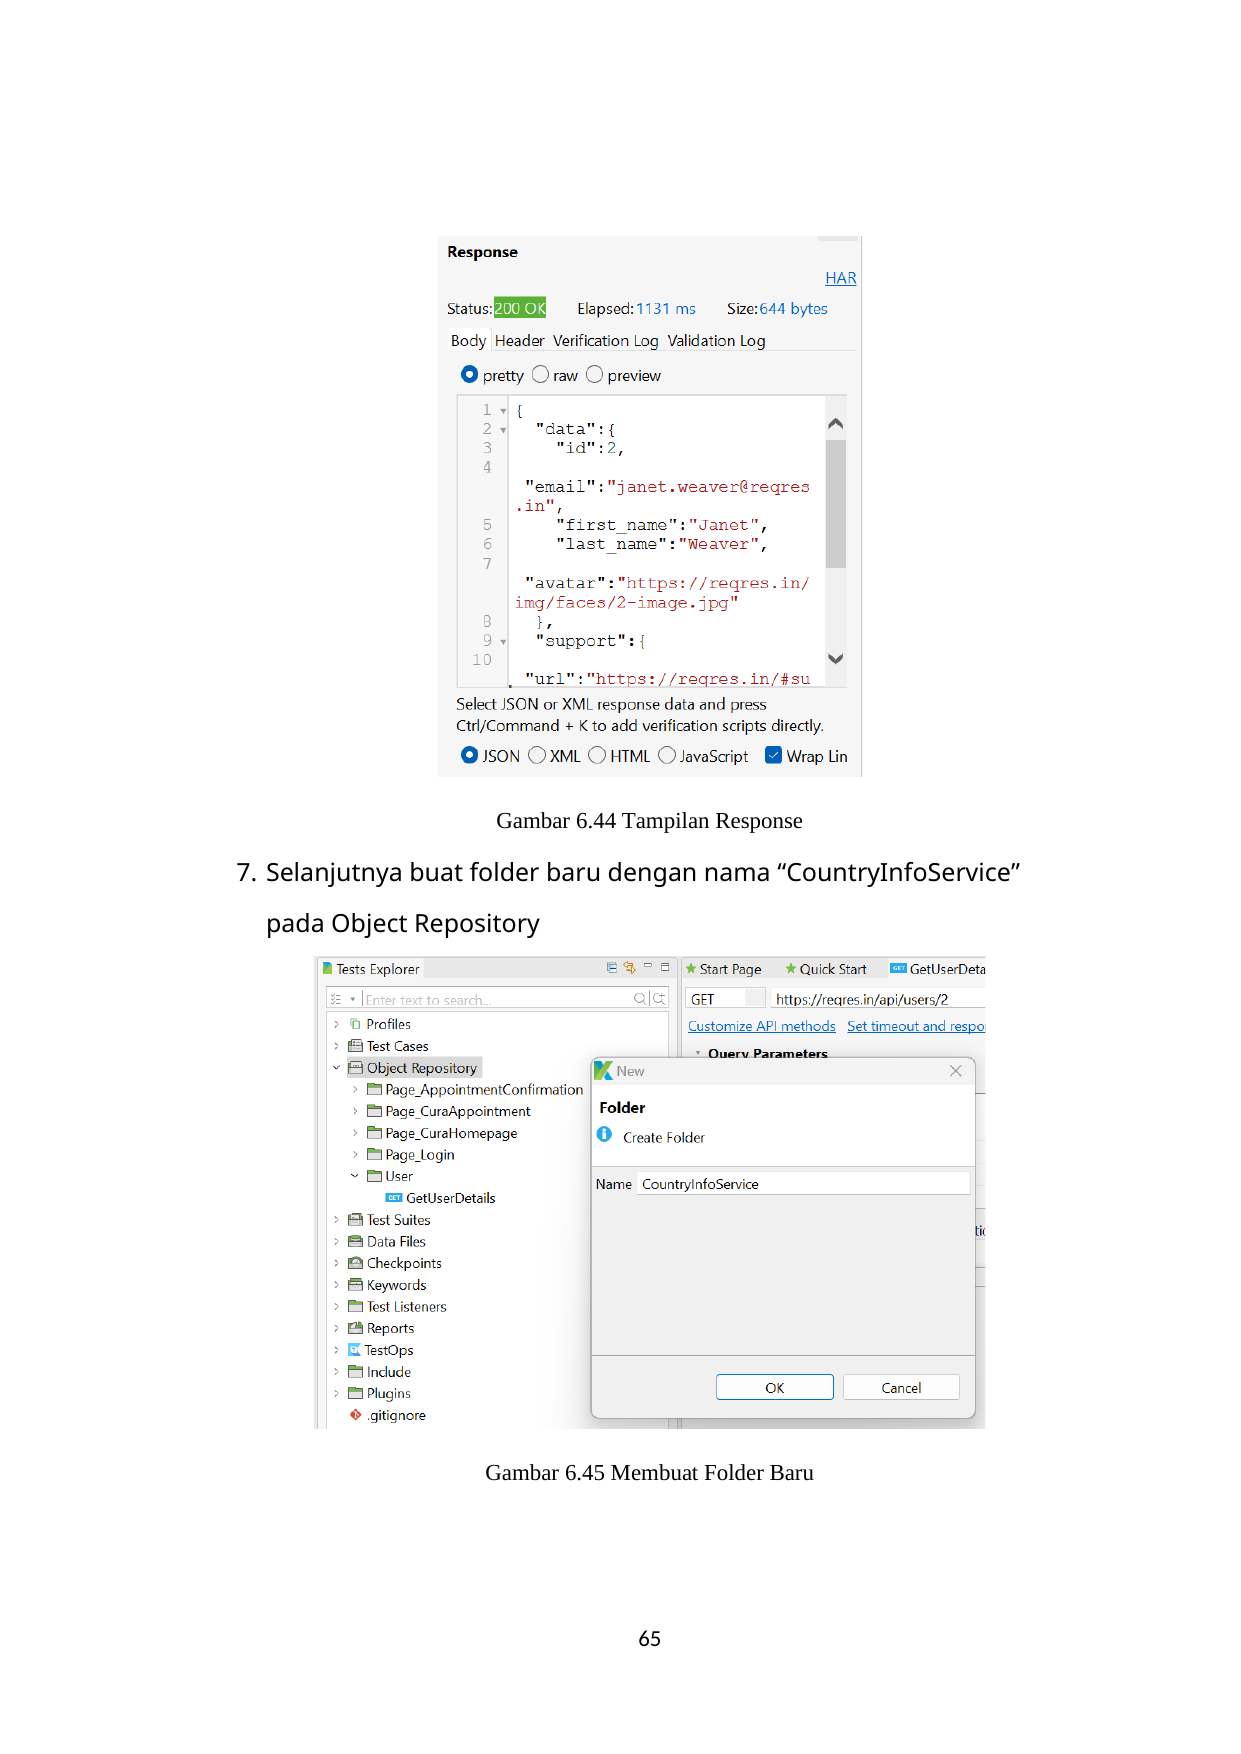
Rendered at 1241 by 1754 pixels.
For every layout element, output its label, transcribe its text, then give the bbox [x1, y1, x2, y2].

text Gambar . Membuat Folder Baru [236, 1459, 1063, 1486]
picture [313, 956, 986, 1429]
text Gambar . Tampilan Response [236, 807, 1063, 834]
picture [436, 236, 863, 777]
list Selanjutnya buat folder baru dengan nama “CountryInfoService” pada Object Repository [236, 855, 1063, 940]
